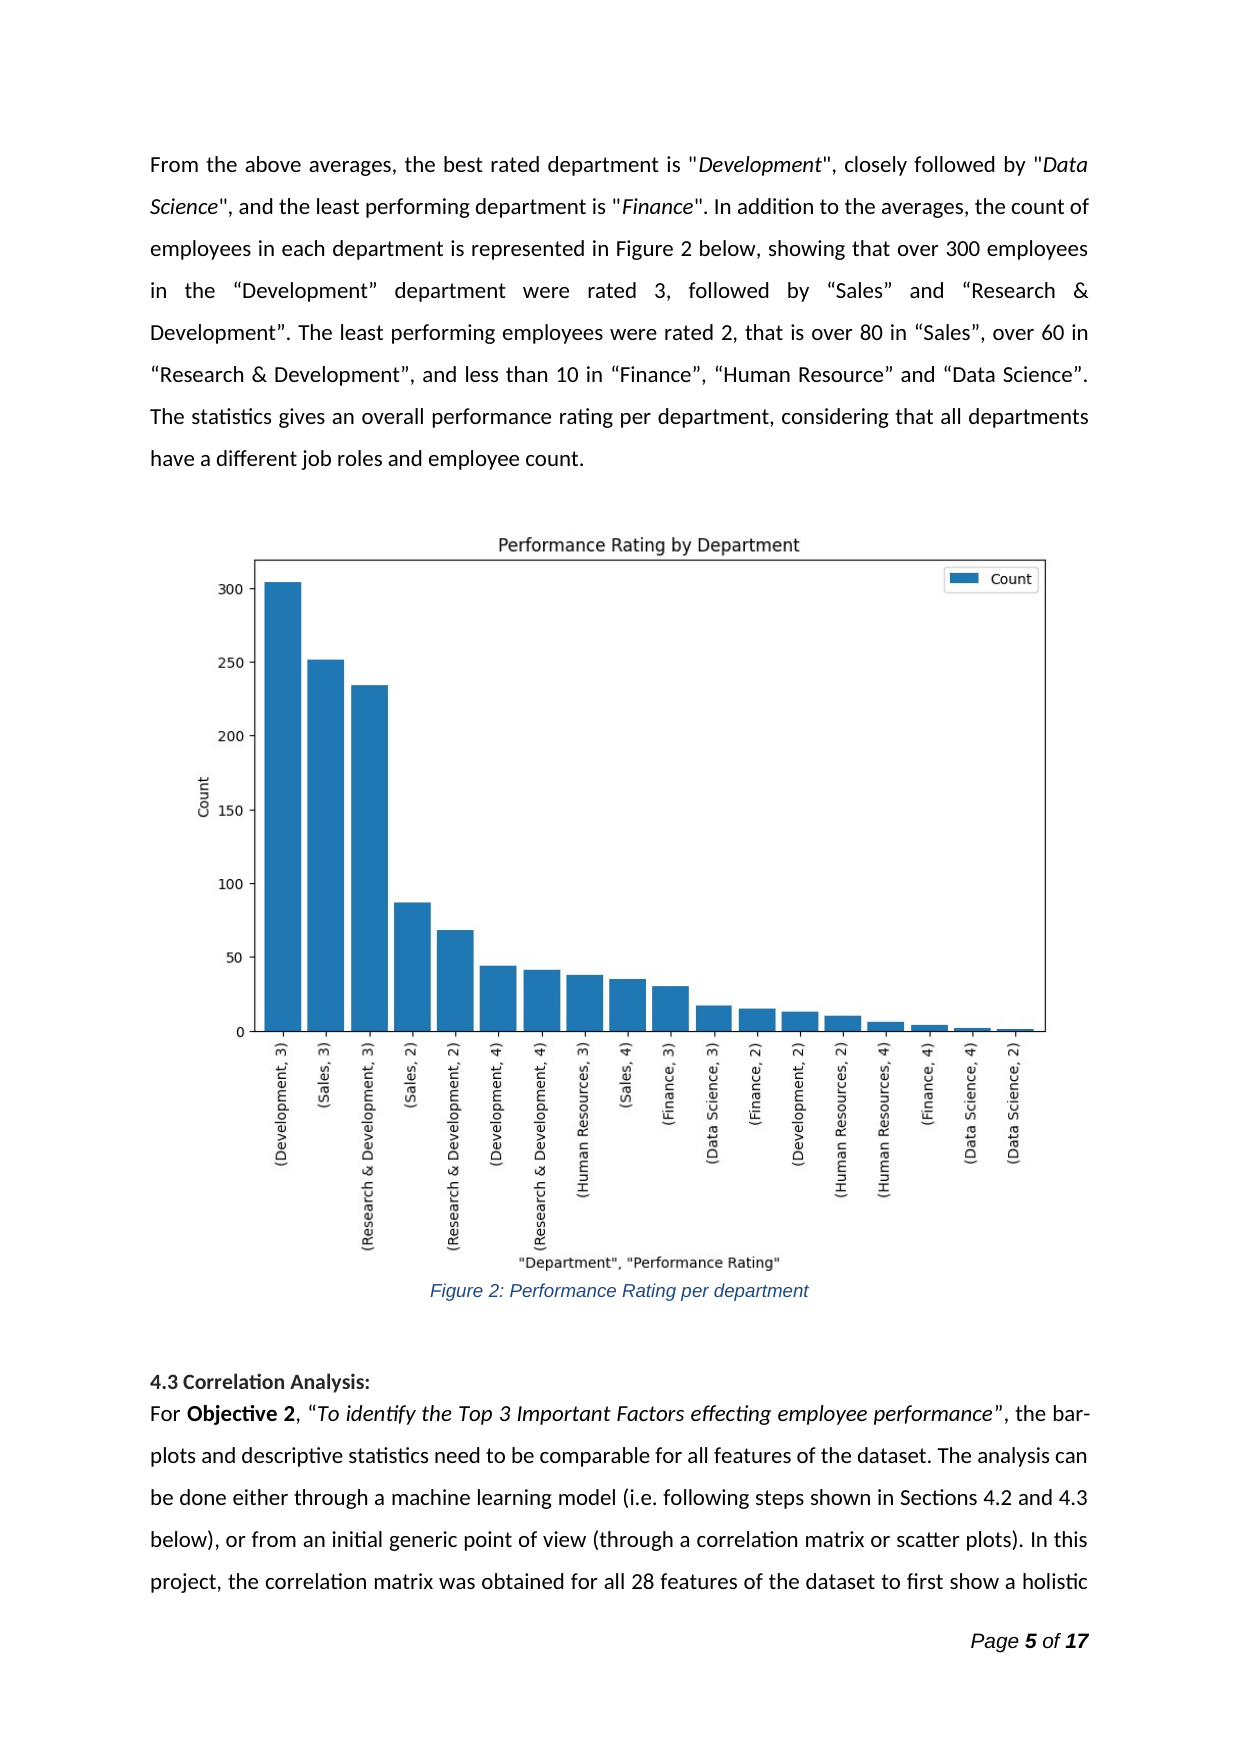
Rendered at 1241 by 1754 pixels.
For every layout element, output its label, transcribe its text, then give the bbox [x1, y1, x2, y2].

text From the above averages, the best rated department is "Development", closely followed by "Data Science", and the least performing department is "Finance". In addition to the averages, the count of employees in each department is represented in Figure 2 below, showing that over 300 employees in the “Development” department were rated 3, followed by “Sales” and “Research & Development”. The least performing employees were rated 2, that is over 80 in “Sales”, over 60 in “Research & Development”, and less than 10 in “Finance”, “Human Resource” and “Data Science”. The statistics gives an overall performance rating per department, considering that all departments have a different job roles and employee count. [150, 150, 1090, 472]
text Figure 2: Performance Rating per department [150, 1280, 1090, 1301]
picture [187, 527, 1053, 1280]
subtitle 4.3 Correlation Analysis: [150, 1368, 1090, 1395]
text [150, 1399, 1090, 1595]
